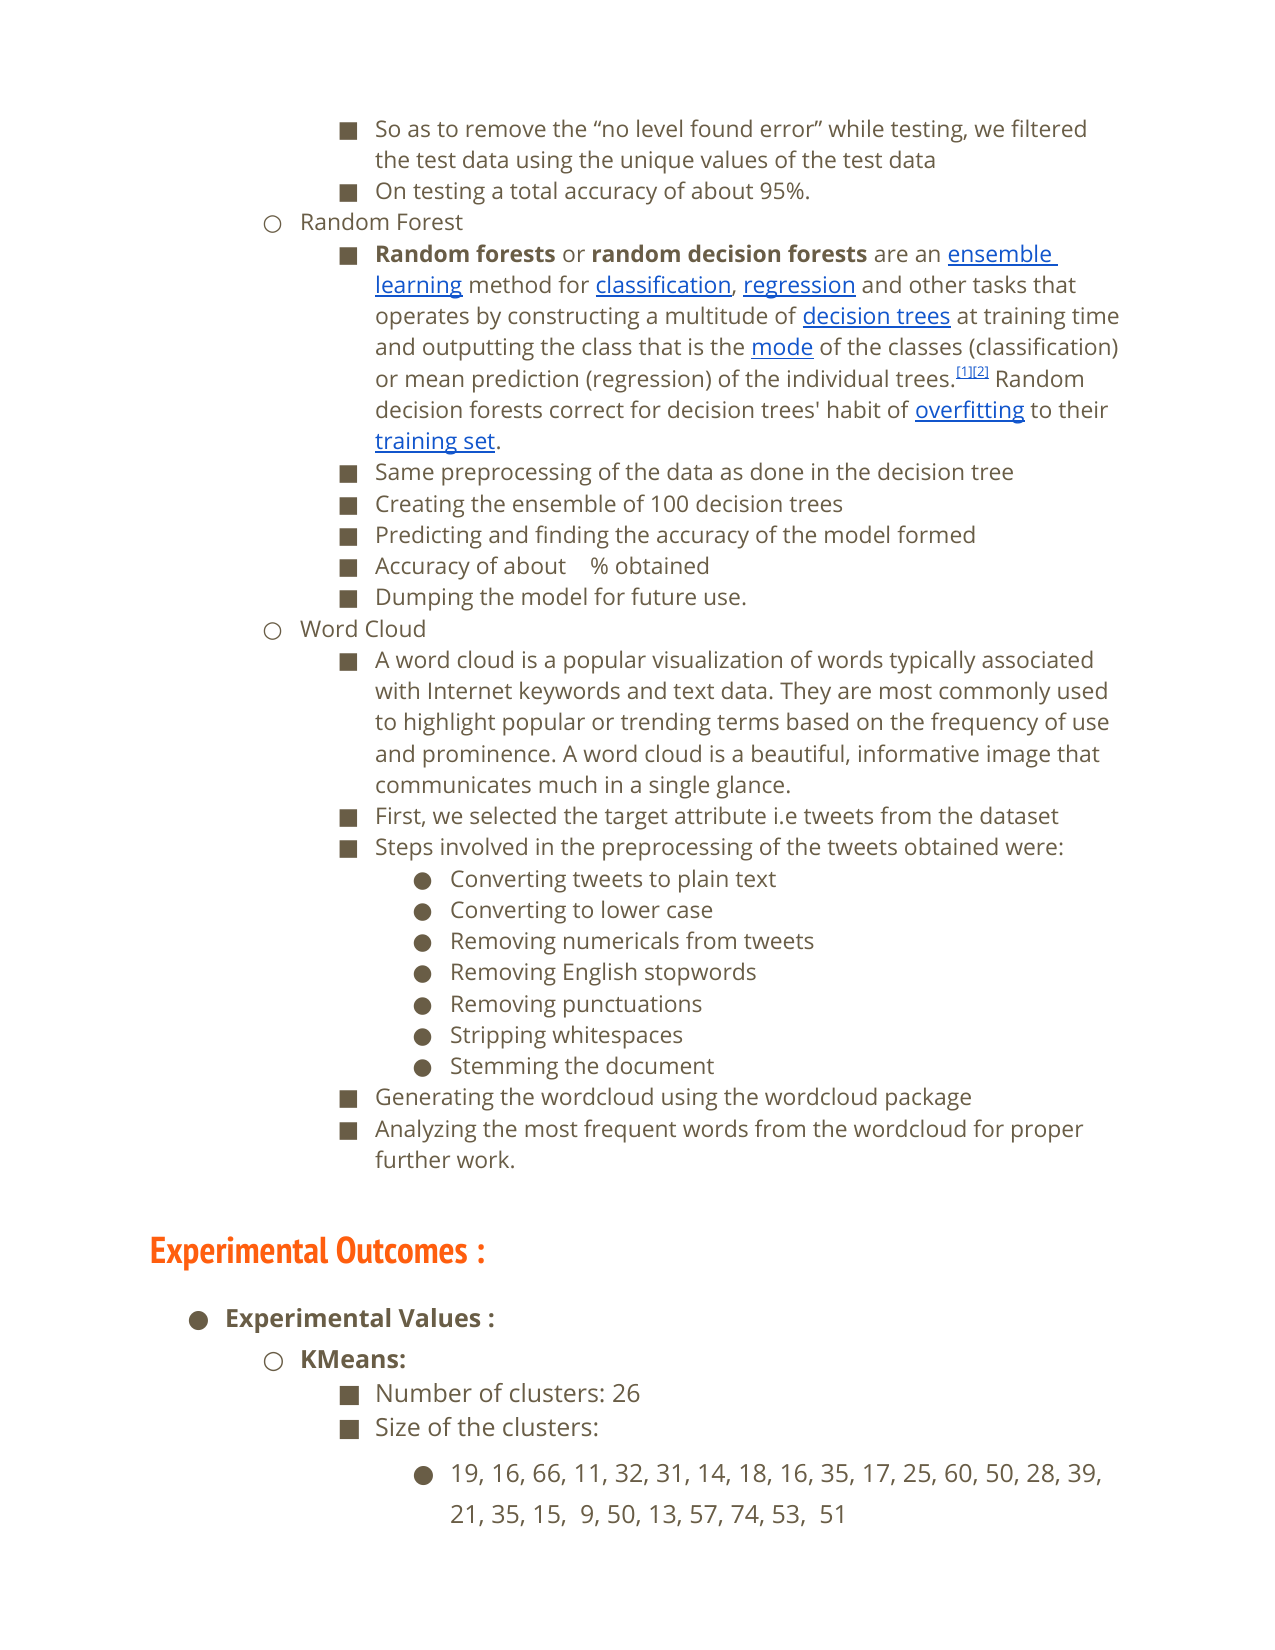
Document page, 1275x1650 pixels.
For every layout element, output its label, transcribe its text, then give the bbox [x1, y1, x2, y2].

list So as to remove the “no level found error” while testing, we filtered the test data using the unique values of the test data [337, 112, 1125, 175]
list Removing English stopwords [412, 956, 1125, 987]
list Predicting and finding the accuracy of the model formed [337, 519, 1125, 550]
list Creating the ensemble of 100 decision trees [337, 487, 1125, 519]
subtitle Experimental Outcomes : [150, 1225, 1125, 1273]
list On testing a total accuracy of about 95%. [337, 175, 1125, 206]
list Analyzing the most frequent words from the wordcloud for proper further work. [337, 1112, 1125, 1175]
list Word Cloud [262, 612, 1125, 644]
list Random forests or random decision forests are an ensemble learning method for classification, regression and other tasks that operates by constructing a multitude of decision trees at training time and outputting the class that is the mode of the classes (classification) or mean prediction (regression) of the individual trees.[1][2] Random decision forests correct for decision trees' habit of overfitting to their training set. [337, 237, 1125, 456]
list Converting tweets to plain text [412, 862, 1125, 894]
list KMeans: [262, 1341, 1125, 1375]
list Converting to lower case [412, 894, 1125, 925]
list Random Forest [262, 206, 1125, 237]
list Stemming the document [412, 1050, 1125, 1081]
list Size of the clusters: [337, 1409, 1125, 1443]
list Number of clusters: 26 [337, 1375, 1125, 1409]
list Same preprocessing of the data as done in the decision tree [337, 456, 1125, 487]
list Stripping whitespaces [412, 1019, 1125, 1050]
list Experimental Values : [187, 1301, 1125, 1334]
list Generating the wordcloud using the wordcloud package [337, 1081, 1125, 1112]
list Removing numericals from tweets [412, 925, 1125, 956]
list Removing punctuations [412, 987, 1125, 1019]
list 19, 16, 66, 11, 32, 31, 14, 18, 16, 35, 17, 25, 60, 50, 28, 39, 21, 35, 15, 9, 50, 13, 57, 74, 53, 51 [412, 1456, 1125, 1531]
list A word cloud is a popular visualization of words typically associated with Internet keywords and text data. They are most commonly used to highlight popular or trending terms based on the frequency of use and prominence. A word cloud is a beautiful, informative image that communicates much in a single glance. [337, 644, 1125, 800]
list First, we selected the target attribute i.e tweets from the dataset [337, 800, 1125, 831]
list Dumping the model for future use. [337, 581, 1125, 612]
list Accuracy of about % obtained [337, 550, 1125, 581]
list Steps involved in the preprocessing of the tweets obtained were: [337, 831, 1125, 862]
